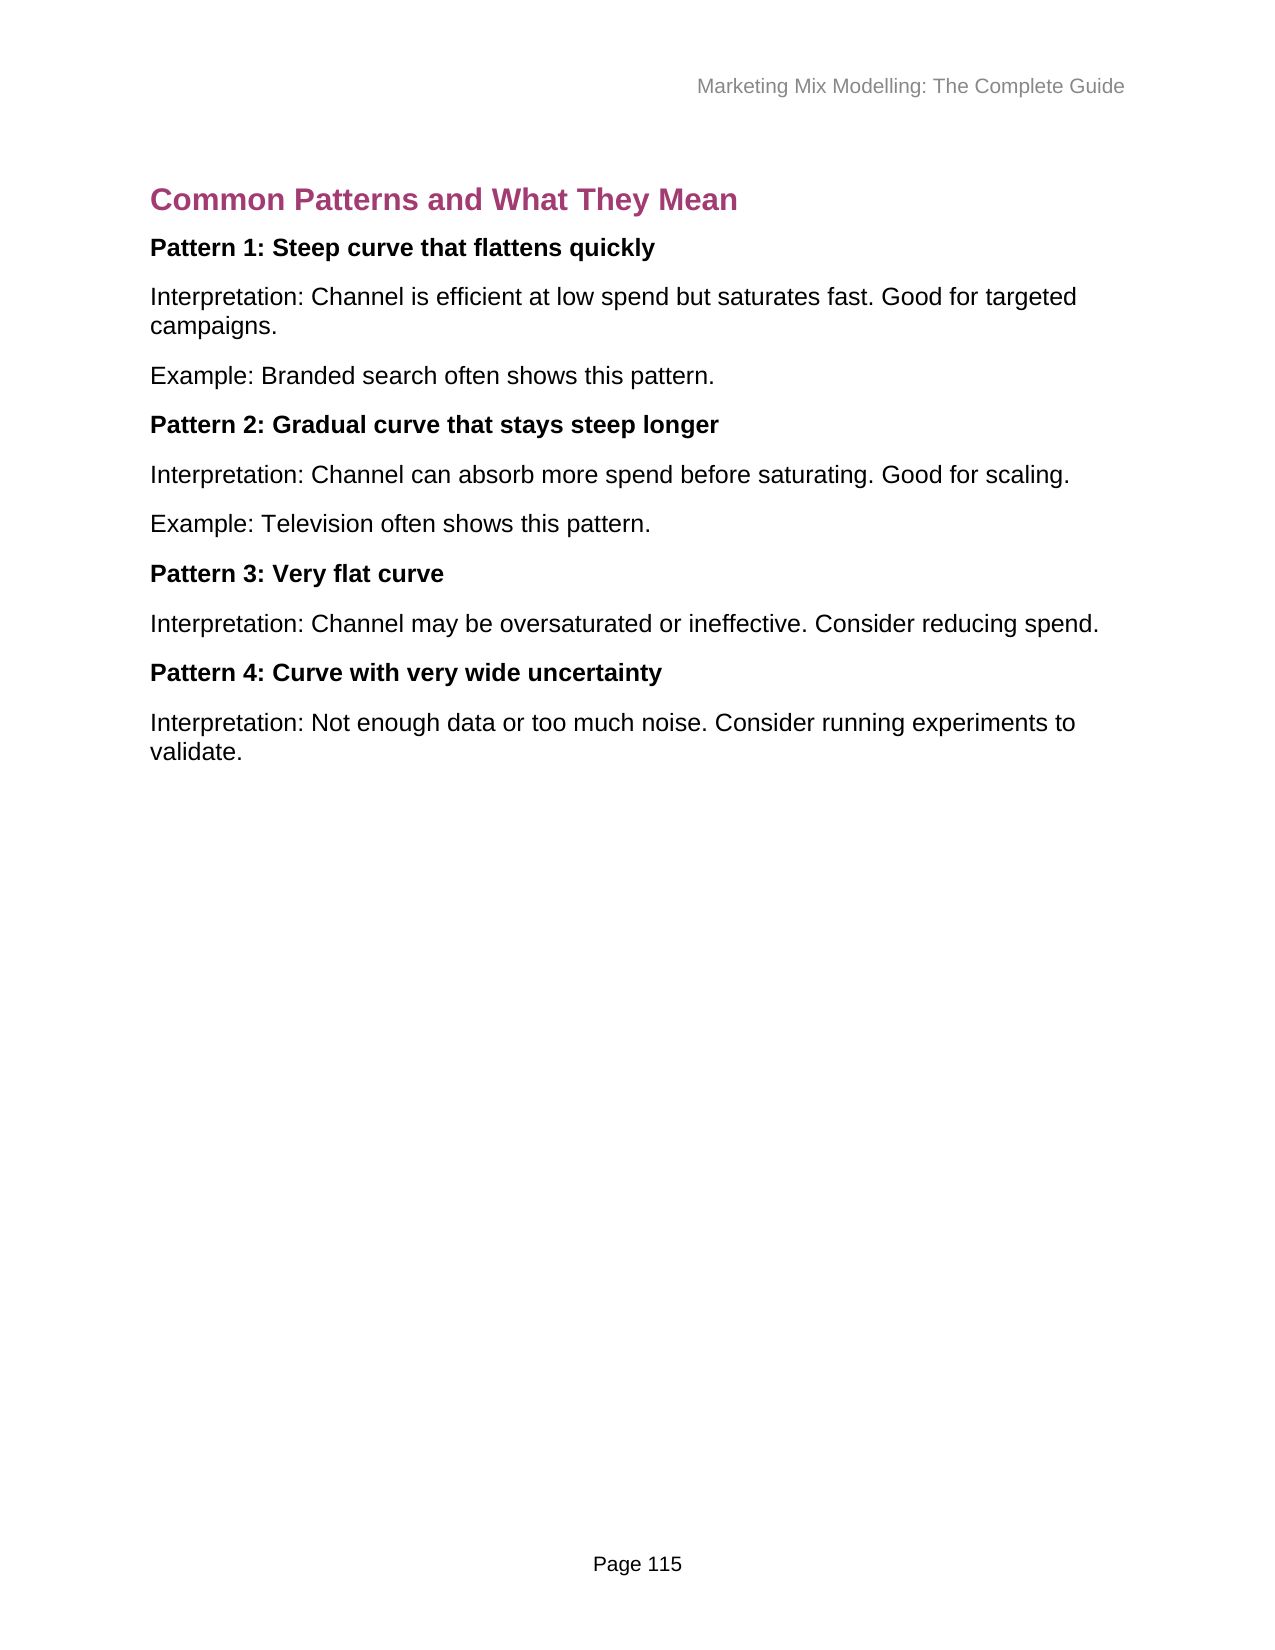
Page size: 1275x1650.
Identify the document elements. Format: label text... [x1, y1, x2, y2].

text Pattern 3: Very flat curve [150, 559, 1125, 588]
text Pattern 4: Curve with very wide uncertainty [150, 658, 1125, 687]
text Interpretation: Channel is efficient at low spend but saturates fast. Good for targeted campaigns. [150, 282, 1125, 340]
text Pattern 2: Gradual curve that stays steep longer [150, 410, 1125, 439]
text Interpretation: Not enough data or too much noise. Consider running experiments to validate. [150, 708, 1125, 765]
subtitle Common Patterns and What They Mean [150, 181, 1125, 217]
text Interpretation: Channel may be oversaturated or ineffective. Consider reducing spend. [150, 609, 1125, 637]
text Pattern 1: Steep curve that flattens quickly [150, 233, 1125, 262]
text Example: Television often shows this pattern. [150, 509, 1125, 538]
text Interpretation: Channel can absorb more spend before saturating. Good for scaling. [150, 460, 1125, 489]
text Example: Branded search often shows this pattern. [150, 361, 1125, 389]
